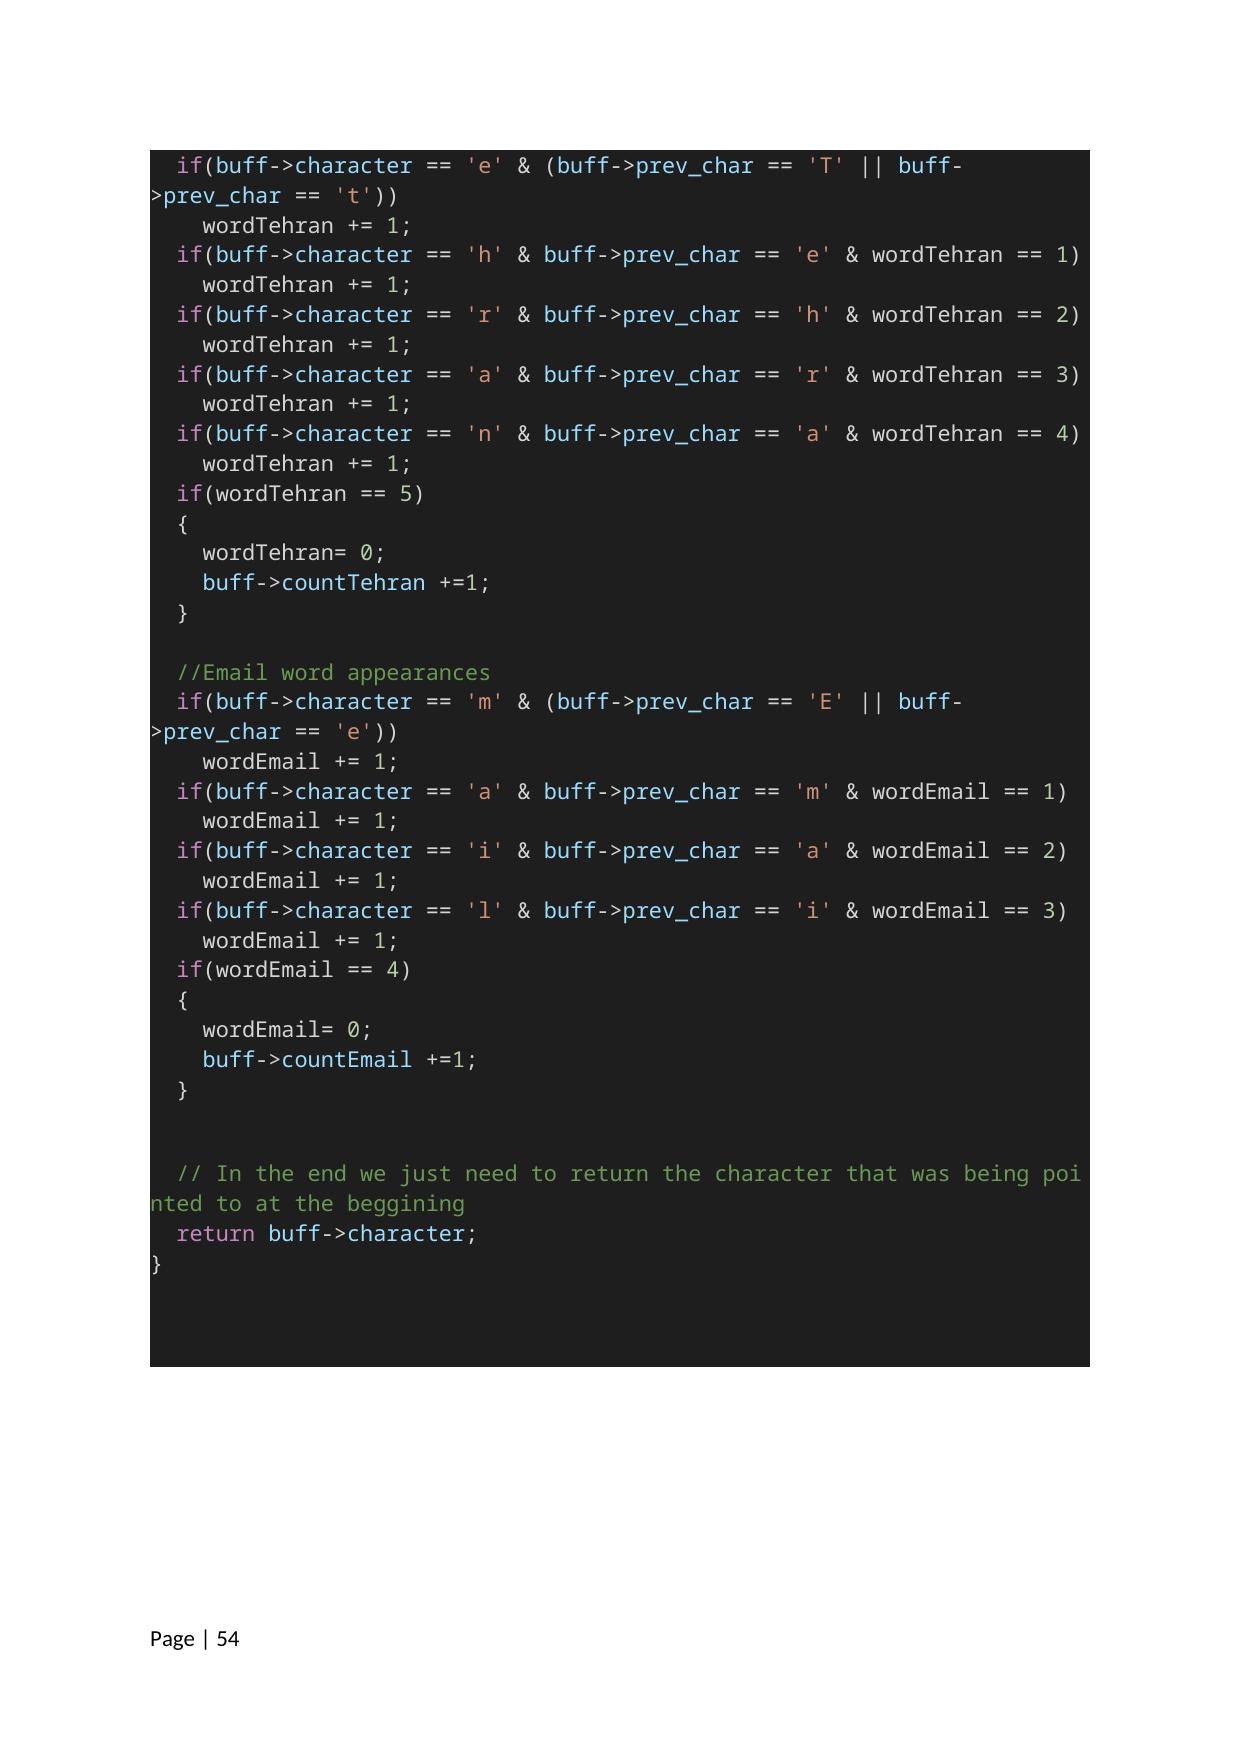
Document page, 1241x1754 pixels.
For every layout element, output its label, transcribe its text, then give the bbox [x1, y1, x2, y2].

text buff->countEmail +=1; [150, 1044, 1090, 1073]
text if(buff->character == 'i' & buff->prev_char == 'a' & wordEmail == 2) [150, 835, 1090, 865]
text return buff->character; [150, 1218, 1090, 1247]
text if(buff->character == 'e' & (buff->prev_char == 'T' || buff->prev_char == 't')) [150, 150, 1090, 209]
text } [150, 597, 1090, 627]
text // In the end we just need to return the character that was being pointed to at the beggining [150, 1158, 1090, 1218]
text { [150, 507, 1090, 537]
text { [150, 984, 1090, 1014]
text if(buff->character == 'r' & buff->prev_char == 'h' & wordTehran == 2) [150, 299, 1090, 329]
text if(buff->character == 'a' & buff->prev_char == 'm' & wordEmail == 1) [150, 776, 1090, 805]
text //Email word appearances [150, 656, 1090, 686]
text wordEmail += 1; [150, 805, 1090, 835]
text wordTehran += 1; [150, 388, 1090, 418]
text wordTehran += 1; [150, 448, 1090, 478]
text if(wordTehran == 5) [150, 478, 1090, 507]
text if(buff->character == 'n' & buff->prev_char == 'a' & wordTehran == 4) [150, 418, 1090, 448]
text wordEmail += 1; [150, 865, 1090, 895]
text if(buff->character == 'm' & (buff->prev_char == 'E' || buff->prev_char == 'e')) [150, 686, 1090, 746]
text if(buff->character == 'a' & buff->prev_char == 'r' & wordTehran == 3) [150, 358, 1090, 388]
text if(buff->character == 'h' & buff->prev_char == 'e' & wordTehran == 1) [150, 239, 1090, 269]
text } [150, 1247, 1090, 1277]
text wordEmail= 0; [150, 1014, 1090, 1044]
text } [150, 1073, 1090, 1103]
text wordTehran += 1; [150, 329, 1090, 358]
text wordEmail += 1; [150, 746, 1090, 776]
text wordTehran += 1; [150, 209, 1090, 239]
text if(buff->character == 'l' & buff->prev_char == 'i' & wordEmail == 3) [150, 895, 1090, 924]
text wordTehran += 1; [150, 269, 1090, 299]
text buff->countTehran +=1; [150, 567, 1090, 597]
text if(wordEmail == 4) [150, 954, 1090, 984]
text wordTehran= 0; [150, 537, 1090, 567]
text wordEmail += 1; [150, 924, 1090, 954]
